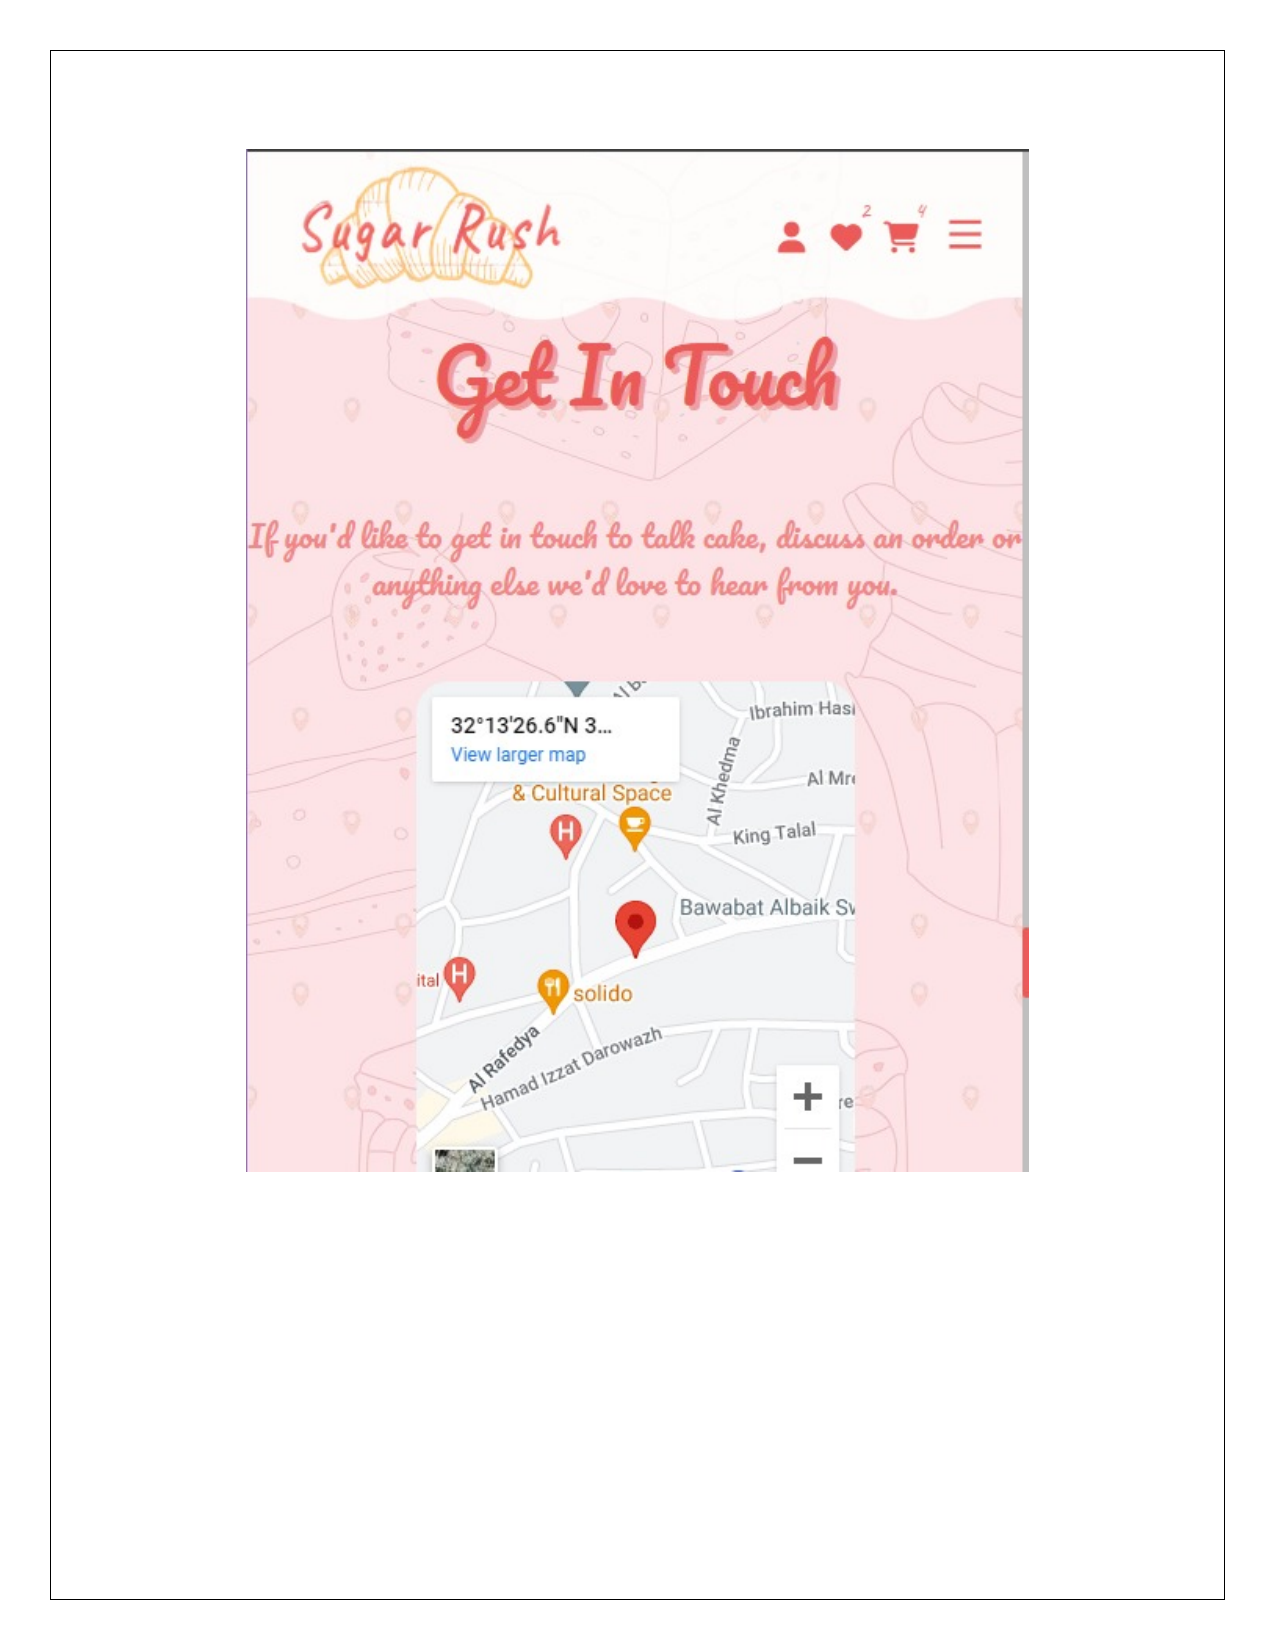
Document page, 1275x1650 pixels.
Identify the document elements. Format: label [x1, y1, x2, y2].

picture [246, 149, 1029, 1172]
